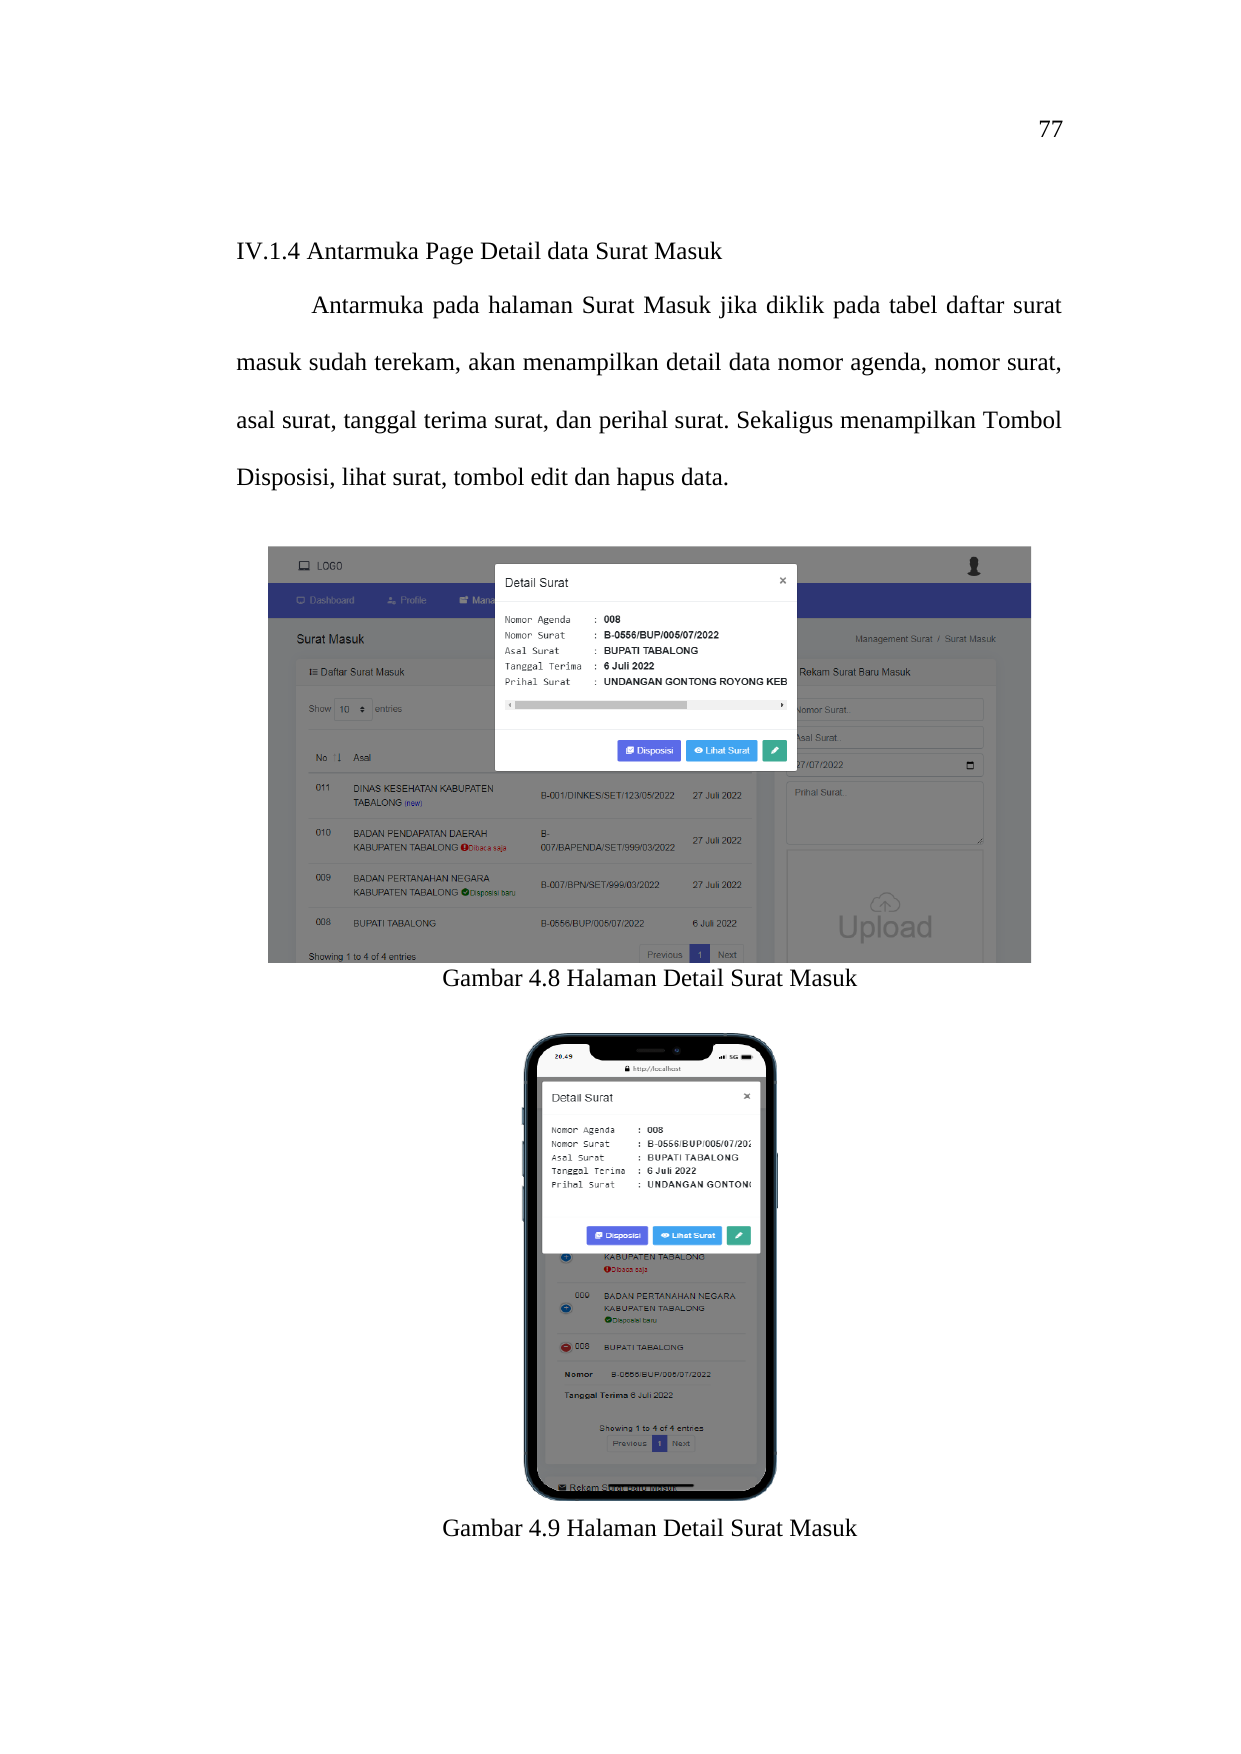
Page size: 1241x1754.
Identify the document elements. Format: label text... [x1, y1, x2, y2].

text Antarmuka pada halaman Surat Masuk jika diklik pada tabel daftar surat masuk sudah terekam, akan menampilkan detail data nomor agenda, nomor surat, asal surat, tanggal terima surat, dan perihal surat. Sekaligus menampilkan Tombol Disposisi, lihat surat, tombol edit dan hapus data. [236, 290, 1063, 491]
subtitle Antarmuka Page Detail data Surat Masuk [236, 236, 1063, 265]
picture [268, 545, 1032, 963]
text Gambar 4.8 Halaman Detail Surat Masuk [236, 963, 1063, 992]
picture [521, 1033, 778, 1501]
text Gambar 4.9 Halaman Detail Surat Masuk [236, 1513, 1063, 1542]
